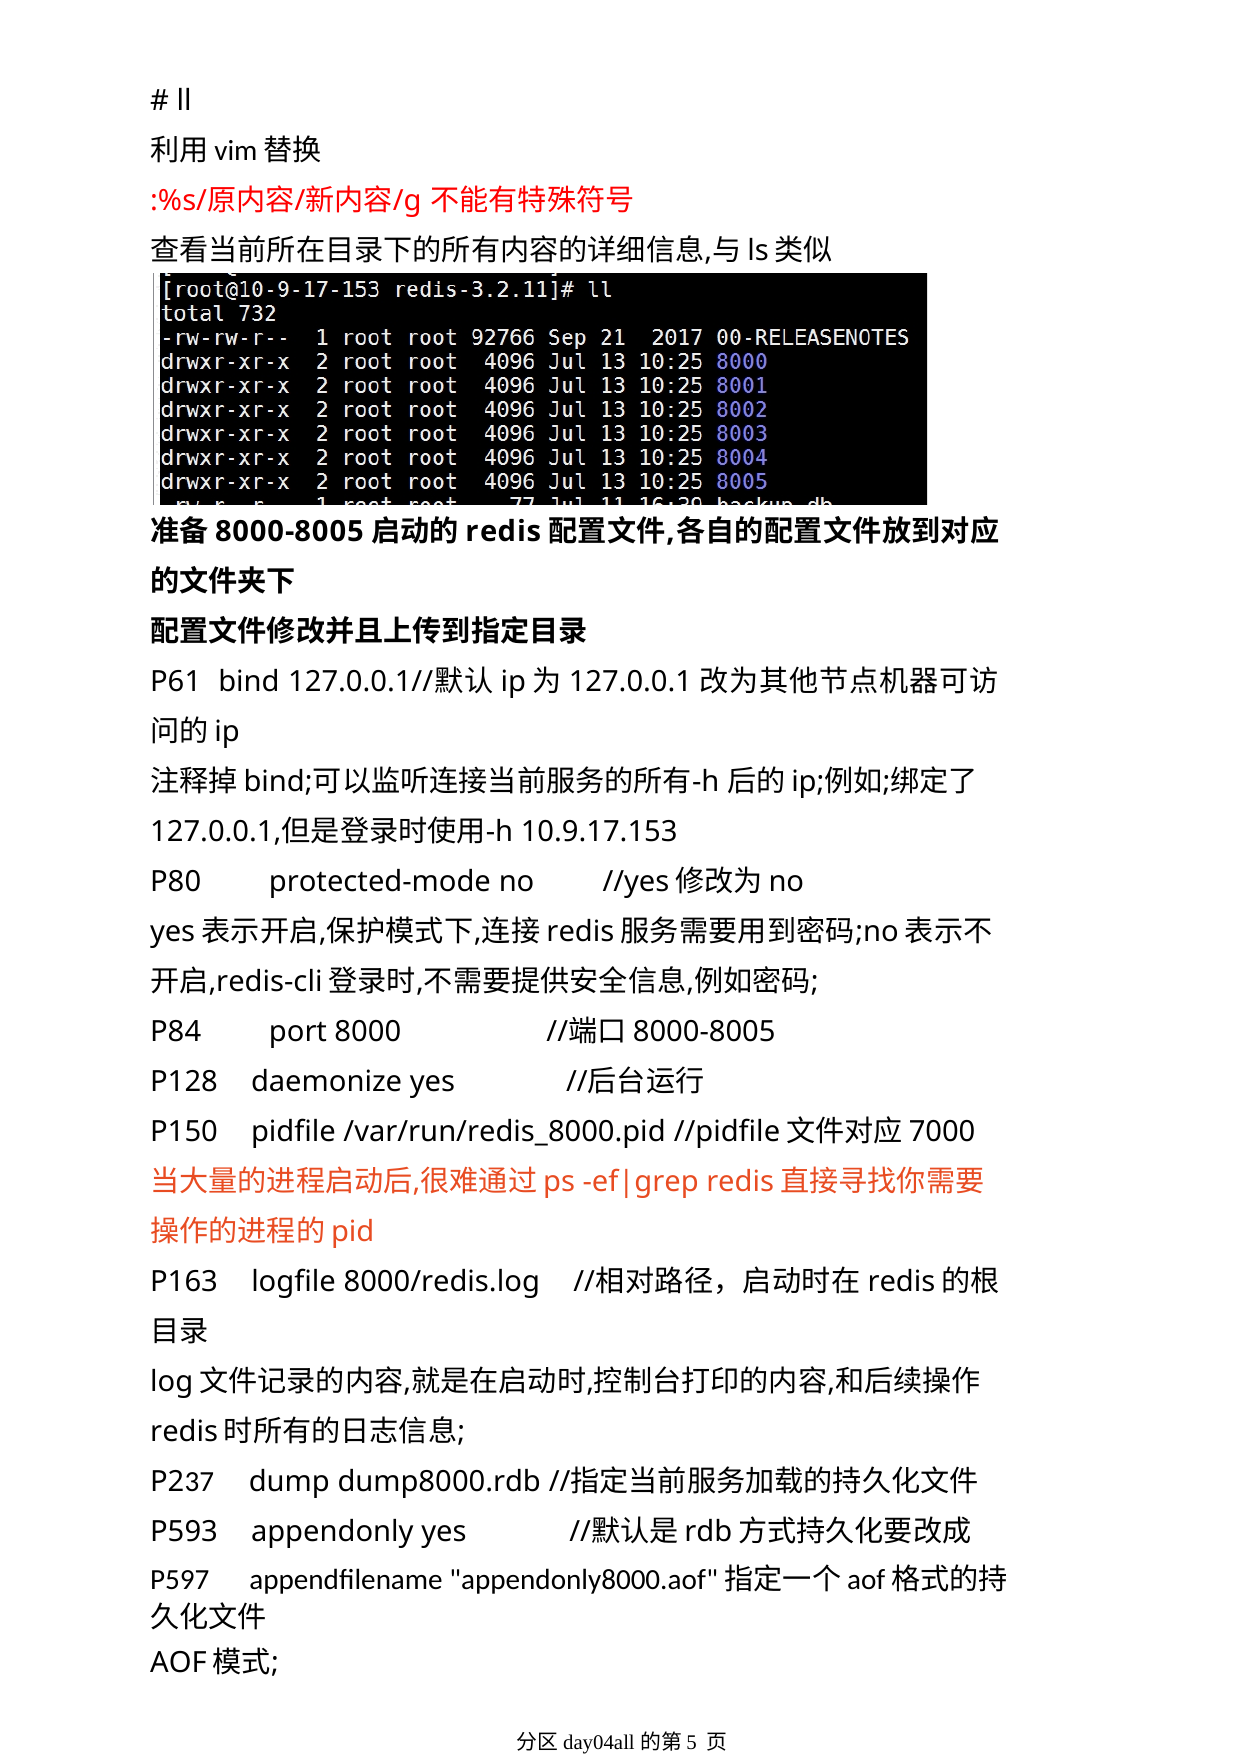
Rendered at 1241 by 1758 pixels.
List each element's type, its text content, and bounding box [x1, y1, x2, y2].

text P84 port 8000 //端口8000-8005 [150, 1011, 1015, 1049]
text log文件记录的内容,就是在启动时,控制台打印的内容,和后续操作 [150, 1361, 1015, 1399]
text # ll [150, 79, 1015, 118]
text P163 logfile 8000/redis.log //相对路径，启动时在redis的根目录 [150, 1252, 1000, 1352]
text 配置文件修改并且上传到指定目录 [150, 610, 1015, 649]
text :%s/原内容/新内容/g 不能有特殊符号 [150, 179, 1015, 218]
text P150 pidfile /var/run/redis_8000.pid //pidfile文件对应7000 当大量的进程启动后,很难通过ps -ef|grep redis直接寻找你需要操作的进程的pid [150, 1102, 1000, 1252]
text P593 appendonly yes //默认是rdb方式持久化要改成 [150, 1511, 1015, 1549]
text 分区 day04all 的第 5页 [517, 1727, 1015, 1754]
text 127.0.0.1,但是登录时使用-h 10.9.17.153 [150, 811, 1015, 849]
text redis时所有的日志信息; [150, 1411, 1015, 1449]
picture [150, 273, 928, 501]
text 查看当前所在目录下的所有内容的详细信息,与ls类似 [150, 229, 1015, 268]
text 利用vim替换 [150, 129, 1015, 168]
text P128 daemonize yes //后台运行 [150, 1061, 1015, 1099]
text yes表示开启,保护模式下,连接redis服务需要用到密码;no表示不开启,redis-cli登录时,不需要提供安全信息,例如密码; [150, 901, 992, 1001]
text AOF模式; [150, 1642, 1015, 1681]
text P597 appendfilename "appendonly8000.aof"指定一个aof格式的持 [150, 1555, 1015, 1598]
text P237 dump dump8000.rdb //指定当前服务加载的持久化文件 [150, 1460, 1015, 1499]
text P61 bind 127.0.0.1//默认ip为127.0.0.1改为其他节点机器可访问的ip [150, 651, 1000, 751]
text P80 protected-mode no //yes修改为no [150, 861, 1015, 899]
text 久化文件 [150, 1598, 1015, 1635]
text 准备8000-8005启动的redis配置文件,各自的配置文件放到对应的文件夹下 [150, 501, 1000, 601]
text 注释掉bind;可以监听连接当前服务的所有-h 后的ip;例如;绑定了 [150, 761, 1015, 799]
